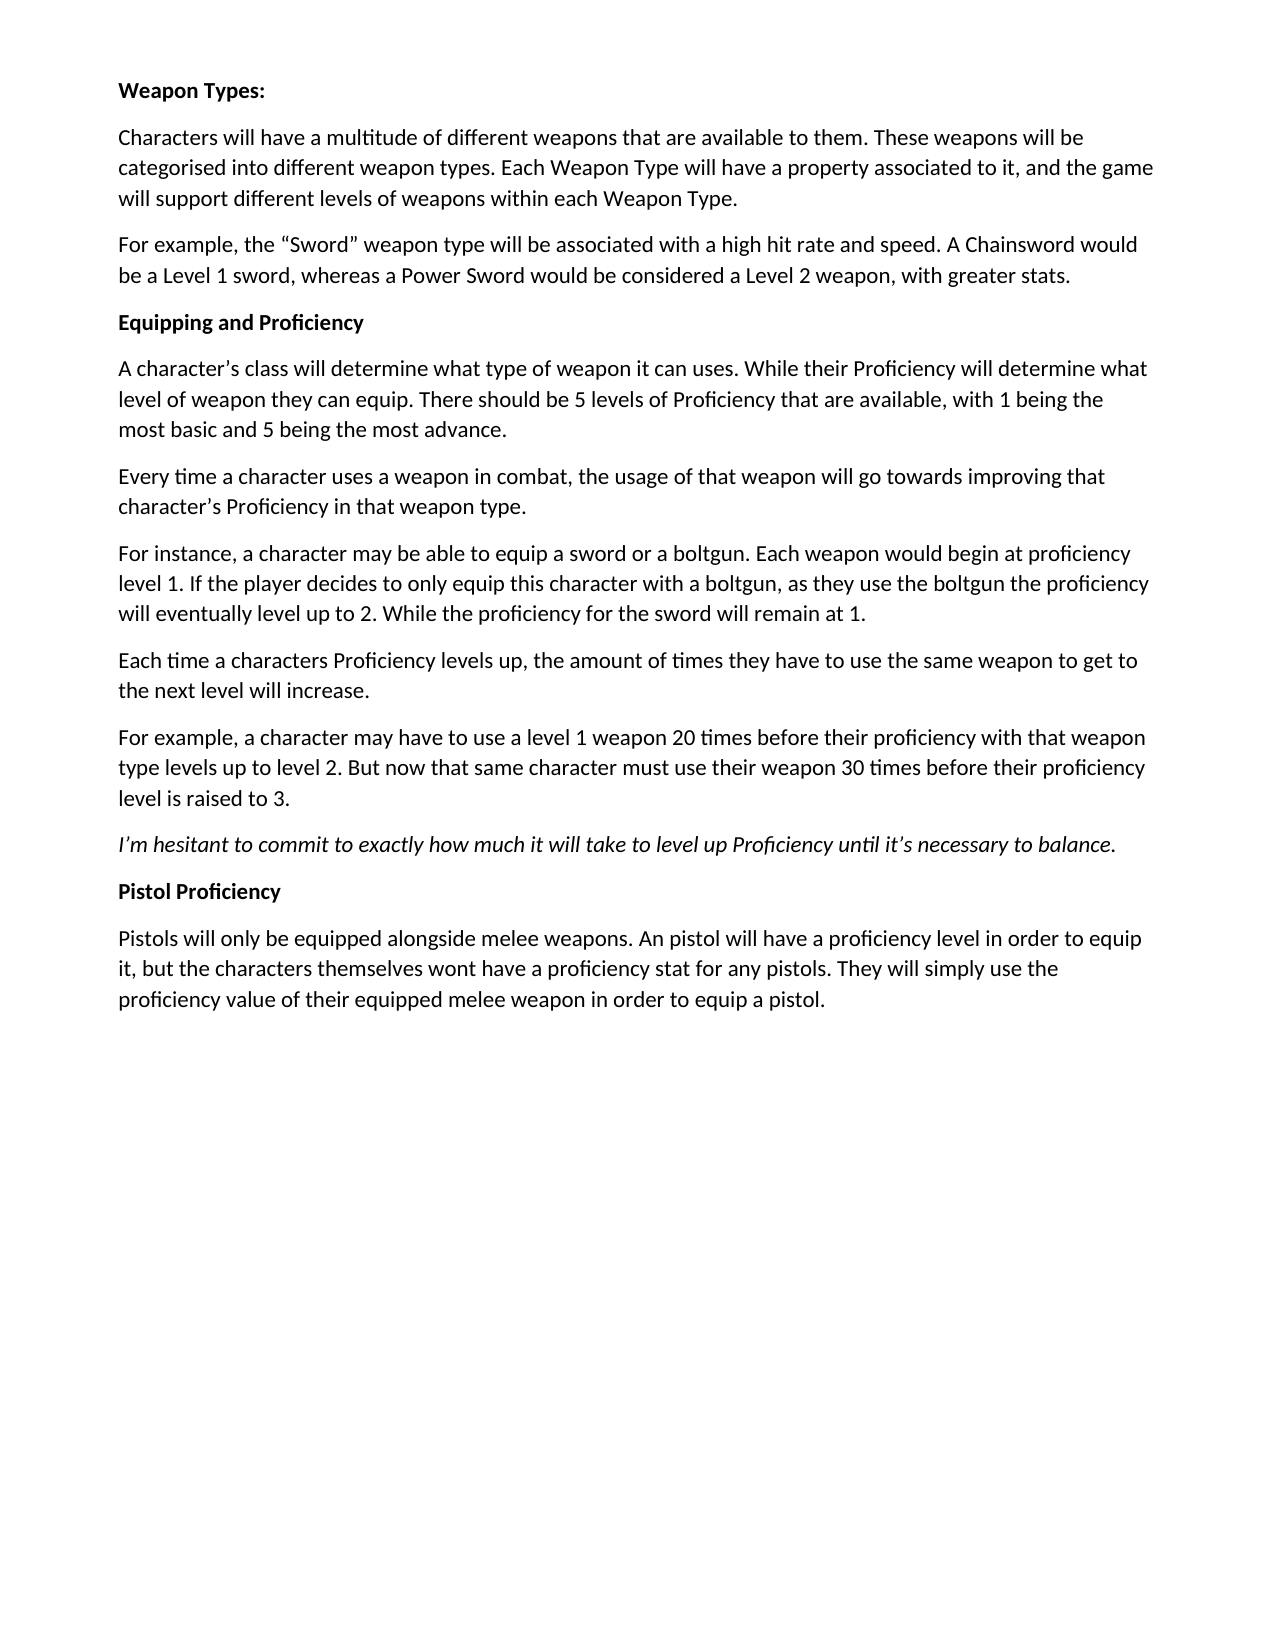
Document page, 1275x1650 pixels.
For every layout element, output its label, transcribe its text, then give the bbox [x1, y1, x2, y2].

text Each time a characters Proficiency levels up, the amount of times they have to use the same weapon to get to the next level will increase. [118, 646, 1157, 704]
text For example, a character may have to use a level 1 weapon 20 times before their proficiency with that weapon type levels up to level 2. But now that same character must use their weapon 30 times before their proficiency level is raised to 3. [118, 723, 1157, 812]
text For example, the “Sword” weapon type will be associated with a high hit rate and speed. A Chainsword would be a Level 1 sword, whereas a Power Sword would be considered a Level 2 weapon, with greater stats. [118, 231, 1157, 289]
text I’m hesitant to commit to exactly how much it will take to level up Proficiency until it’s necessary to balance. [118, 831, 1157, 858]
text For instance, a character may be able to equip a sword or a boltgun. Each weapon would begin at proficiency level 1. If the player decides to only equip this character with a boltgun, as they use the boltgun the proficiency will eventually level up to 2. While the proficiency for the sword will remain at 1. [118, 539, 1157, 627]
text Every time a character uses a weapon in combat, the usage of that weapon will go towards improving that character’s Proficiency in that weapon type. [118, 462, 1157, 520]
text Weapon Types: [118, 76, 1157, 104]
text A character’s class will determine what type of weapon it can uses. While their Proficiency will determine what level of weapon they can equip. There should be 5 levels of Proficiency that are available, with 1 being the most basic and 5 being the most advance. [118, 354, 1157, 443]
text Characters will have a multitude of different weapons that are available to them. These weapons will be categorised into different weapon types. Each Weapon Type will have a property associated to it, and the game will support different levels of weapons within each Weapon Type. [118, 123, 1157, 212]
text Pistols will only be equipped alongside melee weapons. An pistol will have a proficiency level in order to equip it, but the characters themselves wont have a proficiency stat for any pistols. They will simply use the proficiency value of their equipped melee weapon in order to equip a pistol. [118, 924, 1157, 1013]
text Pistol Proficiency [118, 877, 1157, 905]
text Equipping and Proficiency [118, 308, 1157, 336]
